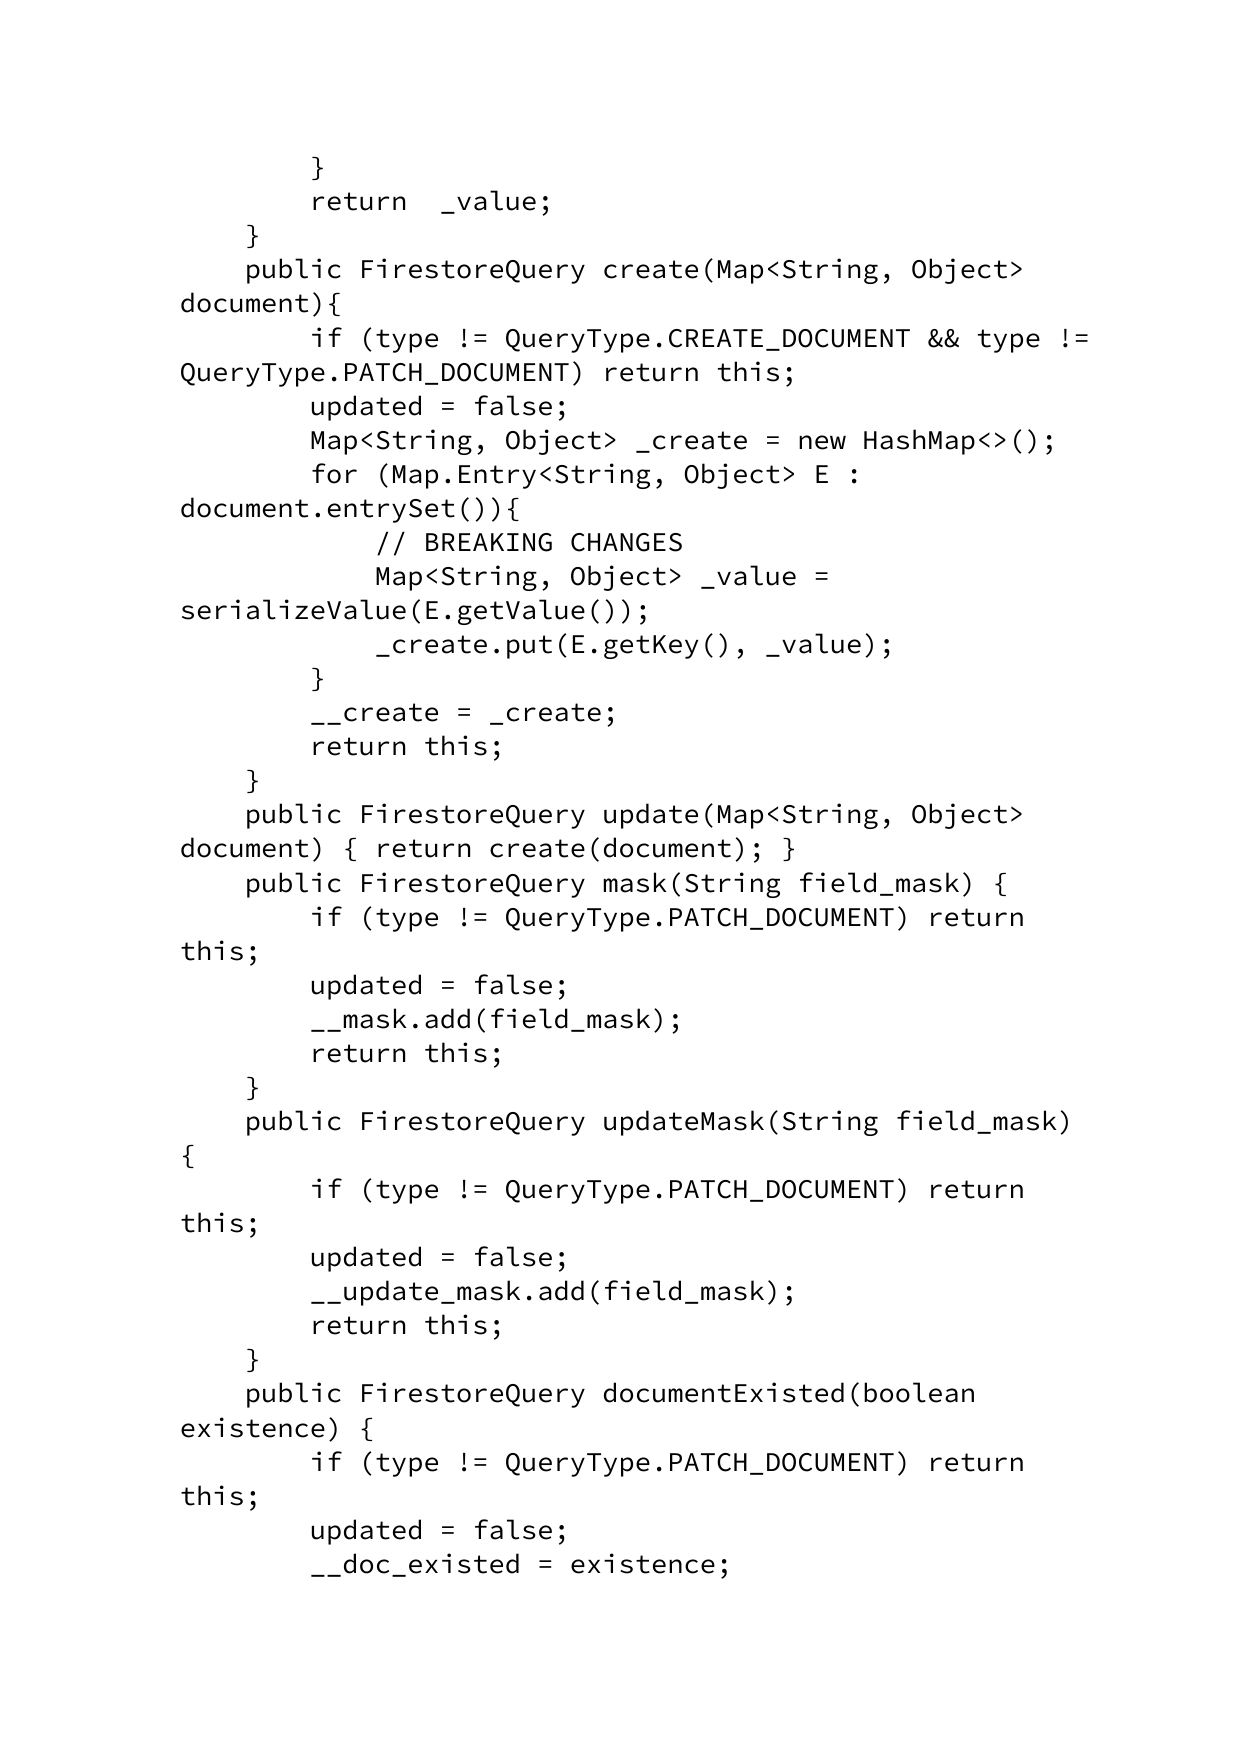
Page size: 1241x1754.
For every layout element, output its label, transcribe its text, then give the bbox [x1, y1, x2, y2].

text __mask.add(field_mask); [179, 1002, 1090, 1036]
text Map<String, Object> _value = serializeValue(E.getValue()); [179, 559, 1090, 627]
text } [179, 661, 1090, 695]
text updated = false; [179, 388, 1090, 422]
text public FirestoreQuery updateMask(String field_mask) { [179, 1104, 1090, 1172]
text return this; [179, 729, 1090, 763]
text } [179, 763, 1090, 797]
text if (type != QueryType.PATCH_DOCUMENT) return this; [179, 1444, 1090, 1512]
text if (type != QueryType.PATCH_DOCUMENT) return this; [179, 899, 1090, 967]
text return _value; [179, 184, 1090, 218]
text public FirestoreQuery update(Map<String, Object> document) { return create(document); } [179, 797, 1090, 865]
text updated = false; [179, 967, 1090, 1002]
text // BREAKING CHANGES [179, 525, 1090, 559]
text return this; [179, 1308, 1090, 1342]
text } [179, 1342, 1090, 1376]
text __create = _create; [179, 695, 1090, 729]
text if (type != QueryType.CREATE_DOCUMENT && type != QueryType.PATCH_DOCUMENT) return this; [179, 320, 1090, 388]
text } [179, 218, 1090, 252]
text } [179, 1070, 1090, 1104]
text __update_mask.add(field_mask); [179, 1274, 1090, 1308]
text public FirestoreQuery mask(String field_mask) { [179, 865, 1090, 899]
text Map<String, Object> _create = new HashMap<>(); [179, 422, 1090, 457]
text for (Map.Entry<String, Object> E : document.entrySet()){ [179, 457, 1090, 525]
text } [179, 150, 1090, 184]
text _create.put(E.getKey(), _value); [179, 627, 1090, 661]
text return this; [179, 1036, 1090, 1070]
text __doc_existed = existence; [179, 1547, 1090, 1581]
text updated = false; [179, 1240, 1090, 1274]
text if (type != QueryType.PATCH_DOCUMENT) return this; [179, 1172, 1090, 1240]
text updated = false; [179, 1512, 1090, 1547]
text public FirestoreQuery create(Map<String, Object> document){ [179, 252, 1090, 320]
text public FirestoreQuery documentExisted(boolean existence) { [179, 1376, 1090, 1444]
